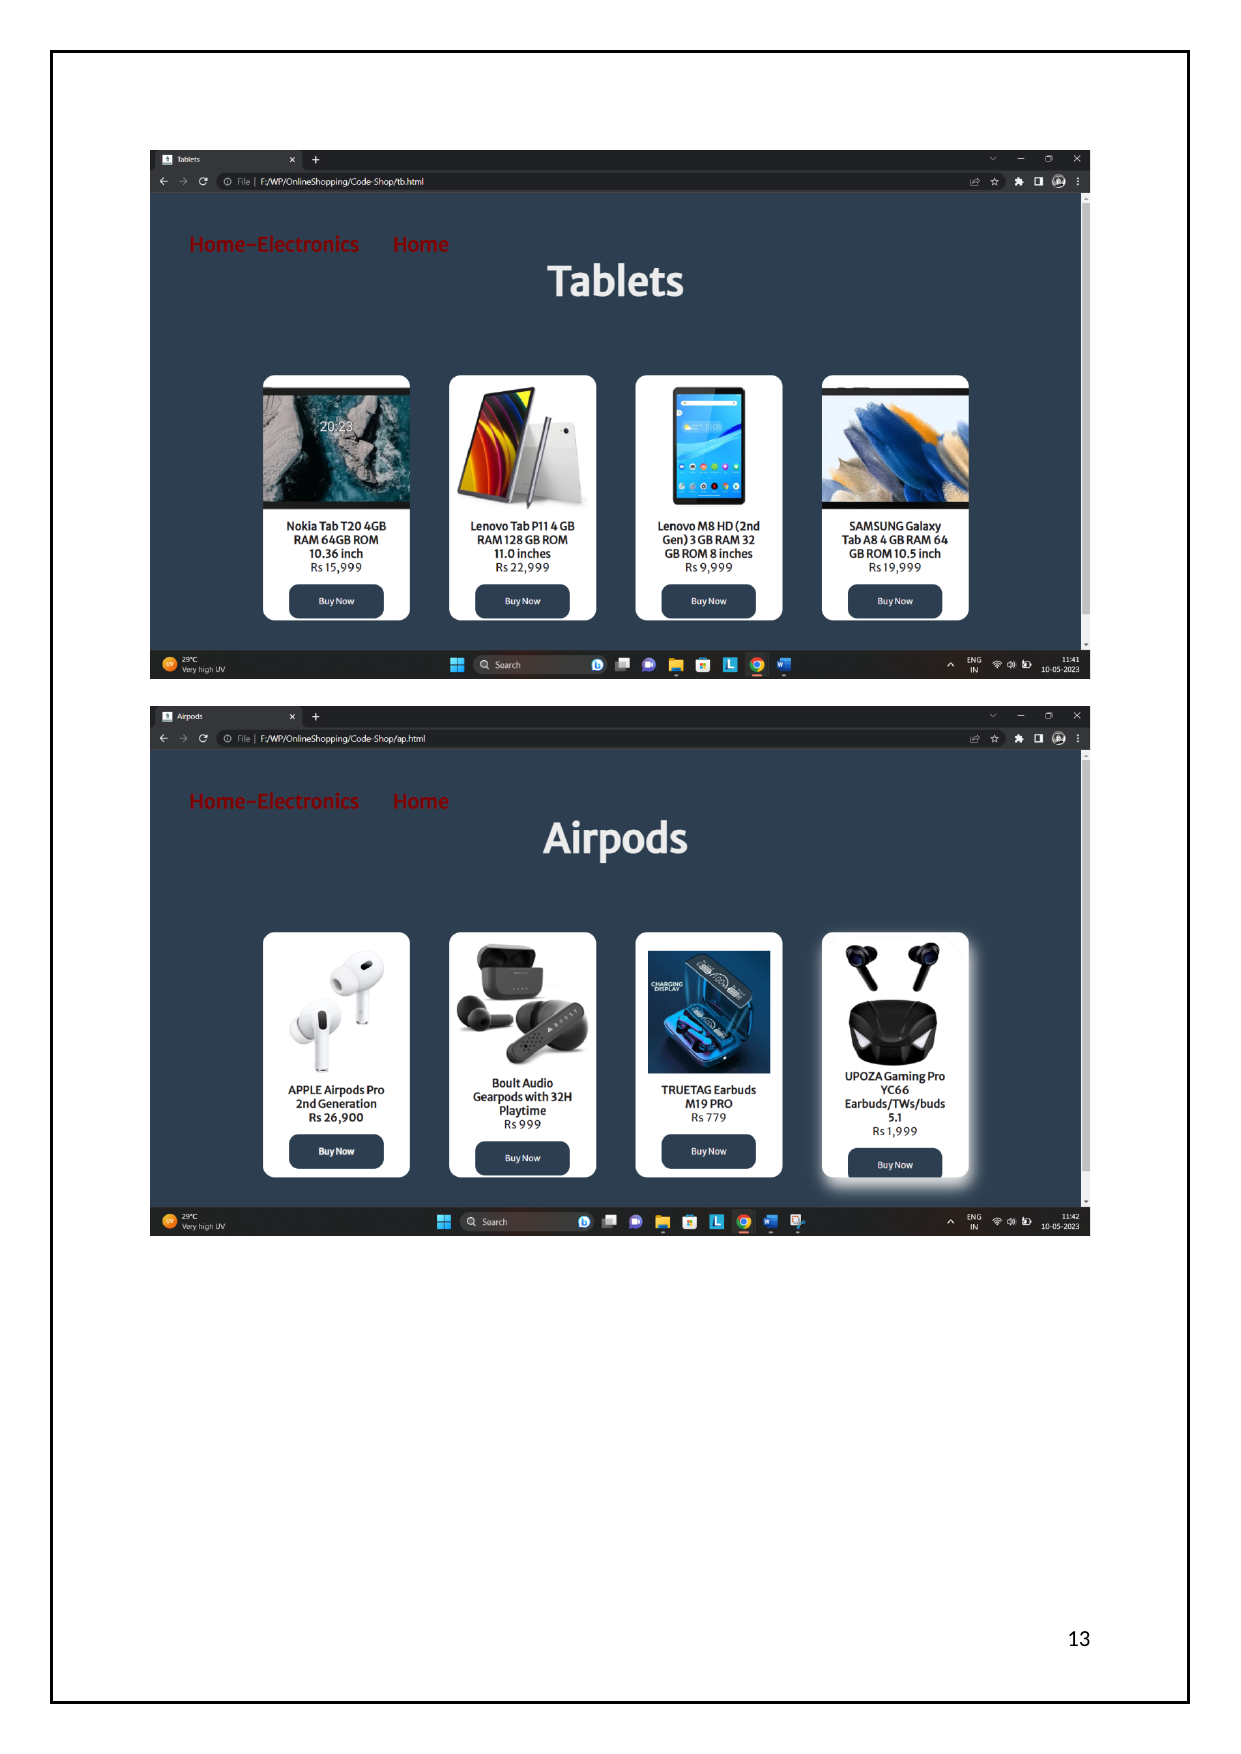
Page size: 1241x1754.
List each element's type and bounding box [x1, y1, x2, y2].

picture [150, 706, 1091, 1236]
picture [150, 150, 1091, 679]
